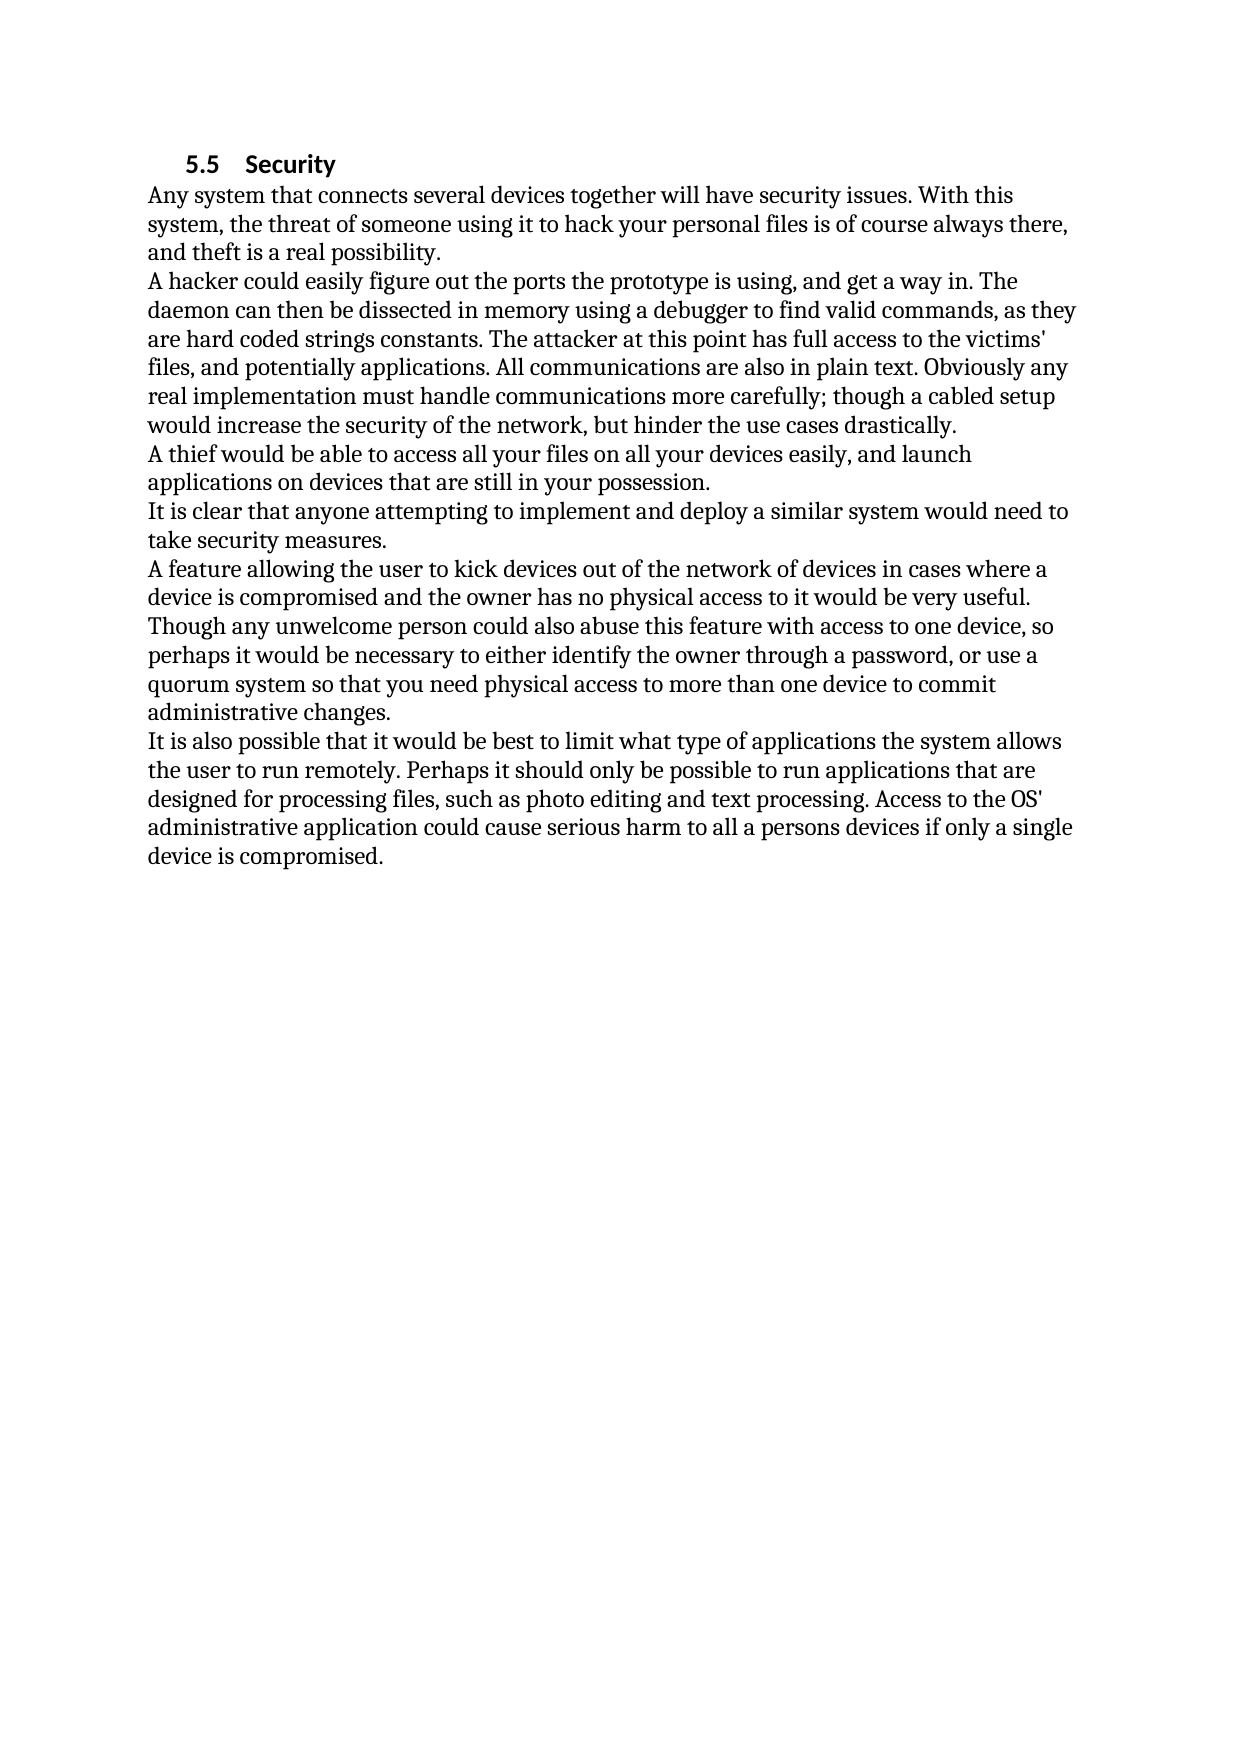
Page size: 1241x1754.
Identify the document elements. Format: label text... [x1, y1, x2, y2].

text A thief would be able to access all your files on all your devices easily, and launch applications on devices that are still in your possession. [148, 439, 1092, 497]
text A feature allowing the user to kick devices out of the network of devices in cases where a device is compromised and the owner has no physical access to it would be very useful. Though any unwelcome person could also abuse this feature with access to one device, so perhaps it would be necessary to either identify the owner through a password, or use a quorum system so that you need physical access to more than one device to commit administrative changes. [148, 554, 1092, 727]
subtitle Security [185, 148, 1092, 181]
text It is clear that anyone attempting to implement and deploy a similar system would need to take security measures. [148, 497, 1092, 554]
text It is also possible that it would be best to limit what type of applications the system allows the user to run remotely. Perhaps it should only be possible to run applications that are designed for processing files, such as photo editing and text processing. Access to the OS' administrative application could cause serious harm to all a persons devices if only a single device is compromised. [148, 727, 1092, 871]
text Any system that connects several devices together will have security issues. With this system, the threat of someone using it to hack your personal files is of course always there, and theft is a real possibility. [148, 181, 1092, 267]
text A hacker could easily figure out the ports the prototype is using, and get a way in. The daemon can then be dissected in memory using a debugger to find valid commands, as they are hard coded strings constants. The attacker at this point has full access to the victims' files, and potentially applications. All communications are also in plain text. Obviously any real implementation must handle communications more carefully; though a cabled setup would increase the security of the network, but hinder the use cases drastically. [148, 267, 1092, 439]
